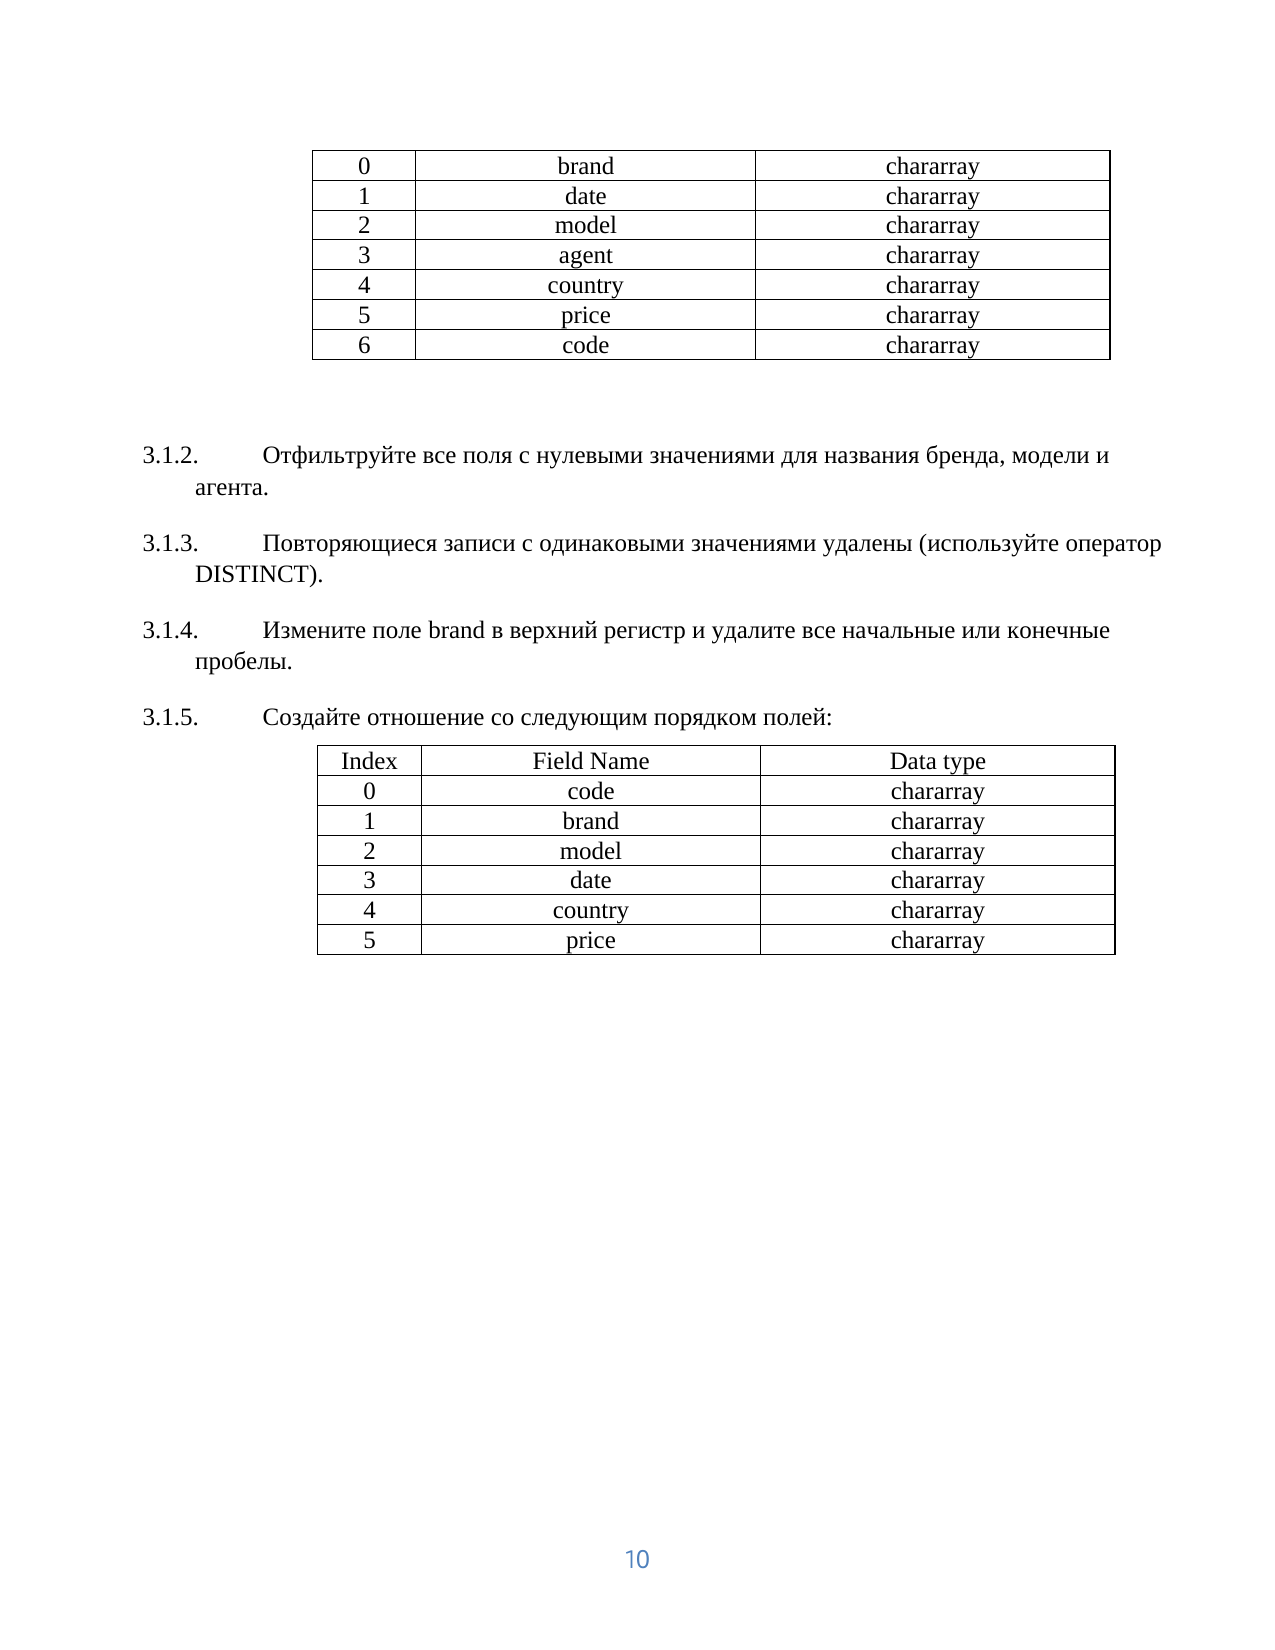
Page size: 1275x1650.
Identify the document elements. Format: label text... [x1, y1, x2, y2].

table_cell chararray [761, 925, 1114, 954]
table_cell chararray [761, 836, 1114, 864]
table_cell 0 [318, 776, 421, 805]
table_cell 1 [313, 181, 415, 209]
table_cell chararray [756, 240, 1109, 269]
table_cell country [416, 270, 755, 299]
table_cell date [422, 866, 760, 894]
table_header Index [318, 746, 421, 775]
table_cell model [416, 211, 755, 239]
table_cell 5 [313, 300, 415, 329]
table_cell 4 [313, 270, 415, 299]
table_cell chararray [761, 776, 1114, 805]
table_cell chararray [761, 866, 1114, 894]
table_cell chararray [761, 806, 1114, 835]
subtitle Измените поле brand в верхний регистр и удалите все начальные или конечные пробелы. [142, 615, 1162, 674]
table_header Data type [761, 746, 1114, 775]
table_cell price [416, 300, 755, 329]
table_cell chararray [756, 211, 1109, 239]
table_cell 3 [318, 866, 421, 894]
table_cell price [422, 925, 760, 954]
table_cell code [422, 776, 760, 805]
table_cell model [422, 836, 760, 864]
table_cell 4 [318, 895, 421, 924]
table_cell chararray [756, 330, 1109, 358]
table_cell 3 [313, 240, 415, 269]
table_cell 2 [313, 211, 415, 239]
table_cell code [416, 330, 755, 358]
subtitle Создайте отношение со следующим порядком полей: [142, 702, 1162, 731]
table_cell 6 [313, 330, 415, 358]
table_cell brand [422, 806, 760, 835]
table_cell 0 [313, 151, 415, 180]
subtitle Повторяющиеся записи с одинаковыми значениями удалены (используйте оператор DISTINCT). [142, 528, 1162, 587]
table_cell chararray [756, 300, 1109, 329]
table_cell chararray [756, 181, 1109, 209]
table_cell 2 [318, 836, 421, 864]
table_cell chararray [756, 151, 1109, 180]
table_cell chararray [761, 895, 1114, 924]
table_cell chararray [756, 270, 1109, 299]
table_cell date [416, 181, 755, 209]
table_cell 5 [318, 925, 421, 954]
table_header Field Name [422, 746, 760, 775]
table_cell agent [416, 240, 755, 269]
table_cell brand [416, 151, 755, 180]
table_cell 1 [318, 806, 421, 835]
table_cell country [422, 895, 760, 924]
subtitle Отфильтруйте все поля с нулевыми значениями для названия бренда, модели и агента. [142, 441, 1162, 500]
